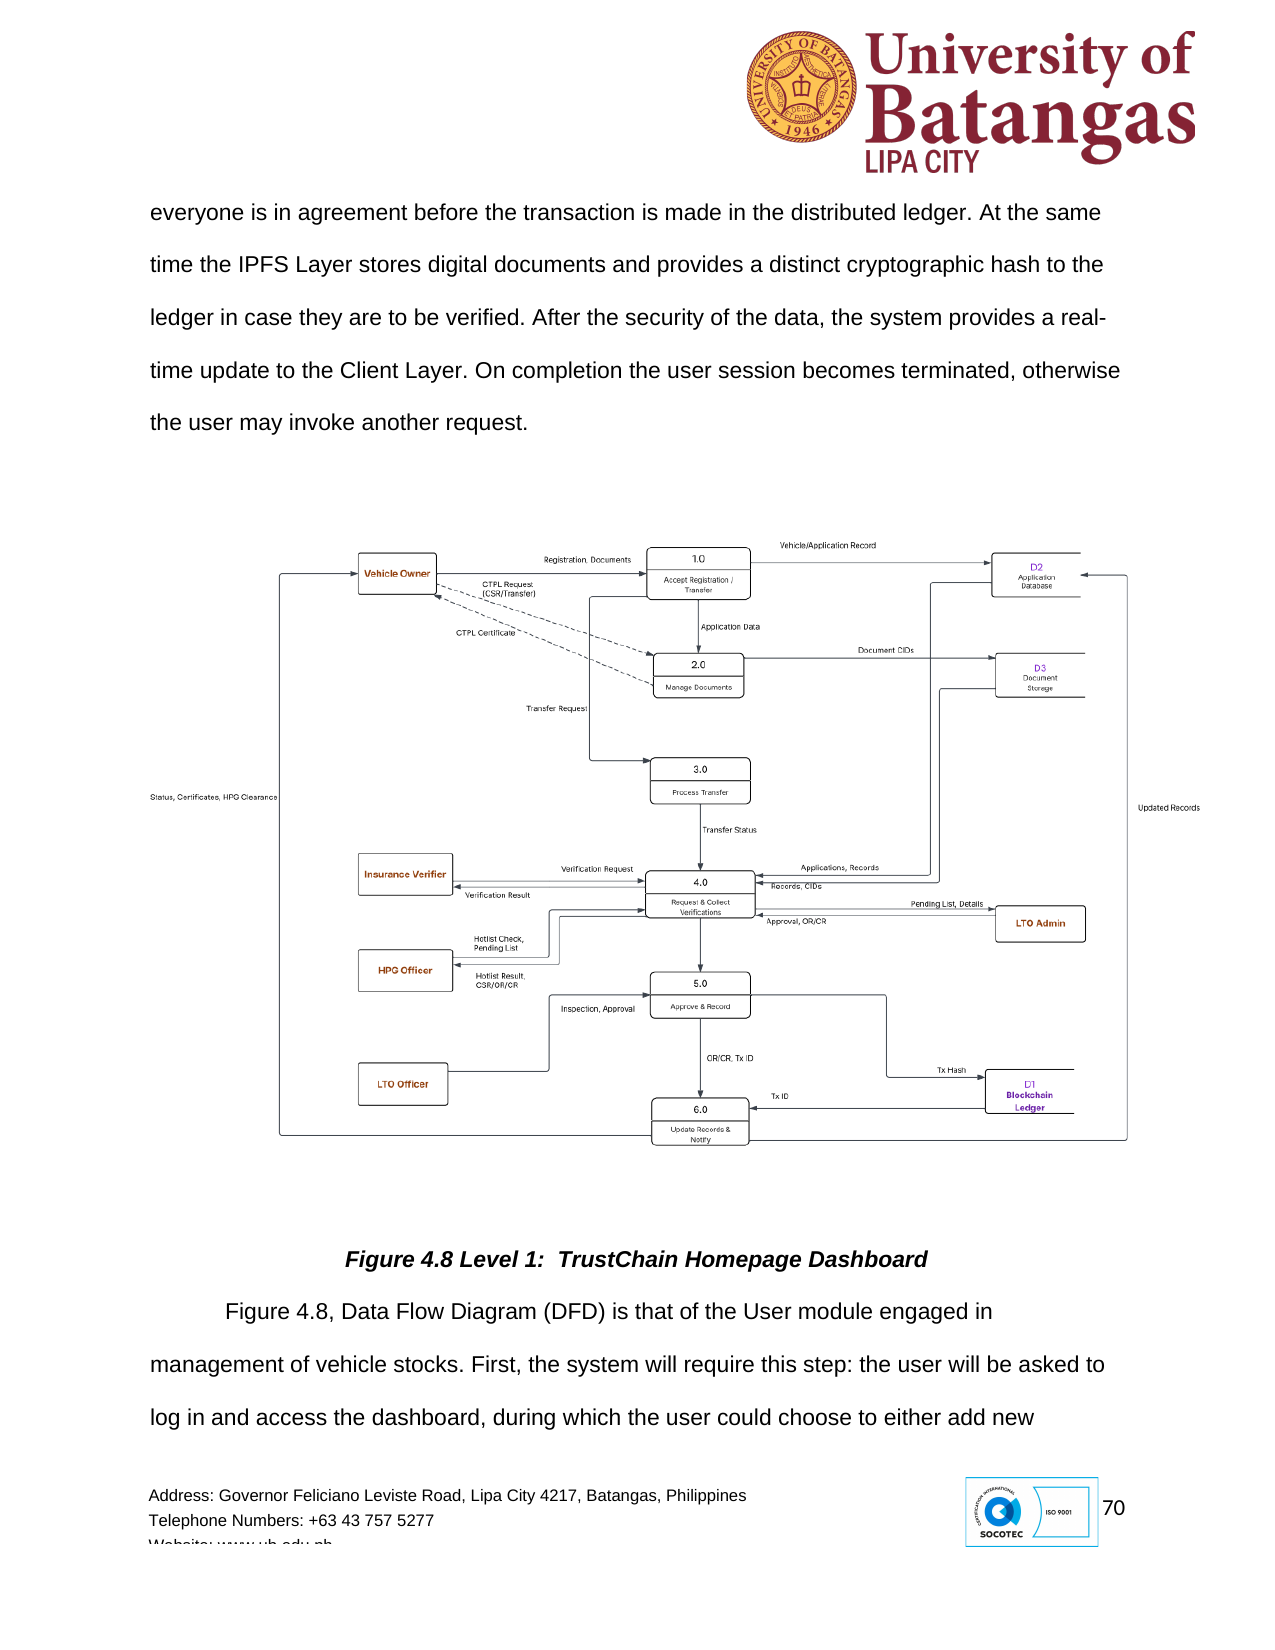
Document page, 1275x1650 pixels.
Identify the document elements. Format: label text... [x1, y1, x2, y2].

picture [746, 31, 1195, 173]
text Figure 4.8 Level 1: TrustChain Homepage Dashboard [150, 1246, 1125, 1272]
picture [150, 514, 1204, 1165]
picture [965, 1479, 1099, 1545]
